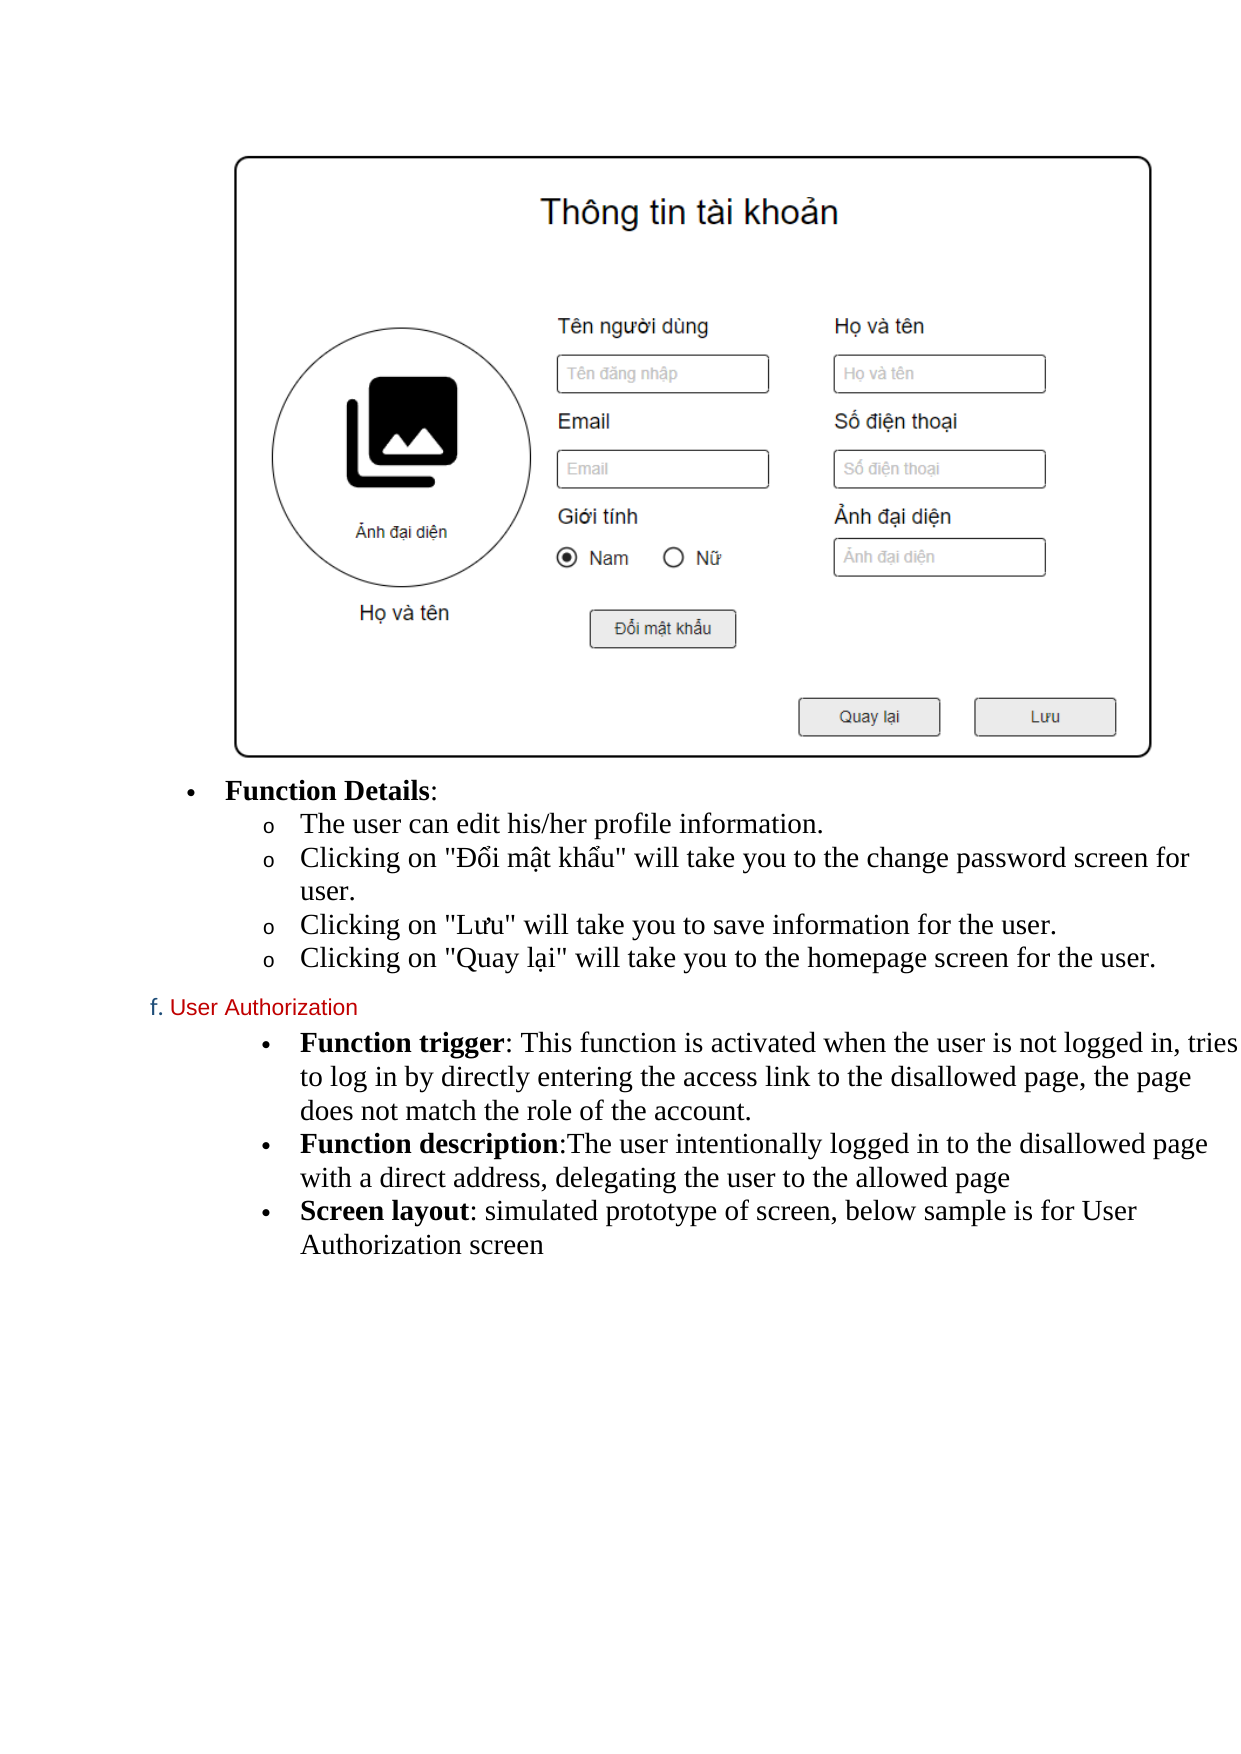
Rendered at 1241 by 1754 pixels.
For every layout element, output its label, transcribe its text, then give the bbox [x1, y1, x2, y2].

list Clicking on "Đổi mật khẩu" will take you to the change password screen for user. [262, 840, 1240, 907]
list Function trigger: This function is activated when the user is not logged in, tries to log in by directly entering the access link to the disallowed page, the page does not match the role of the account. [262, 1026, 1240, 1126]
list Screen layout: simulated prototype of screen, below sample is for User Authorization screen [262, 1193, 1240, 1260]
subtitle f. User Authorization [150, 991, 1240, 1021]
list Clicking on "Quay lại" will take you to the homepage screen for the user. [262, 940, 1240, 974]
list The user can edit his/her profile information. [262, 806, 1240, 840]
picture [225, 150, 1168, 773]
list Function Details: [187, 773, 1240, 806]
list Clicking on "Lưu" will take you to save information for the user. [262, 907, 1240, 940]
list Function description:The user intentionally logged in to the disallowed page with a direct address, delegating the user to the allowed page [262, 1126, 1240, 1193]
